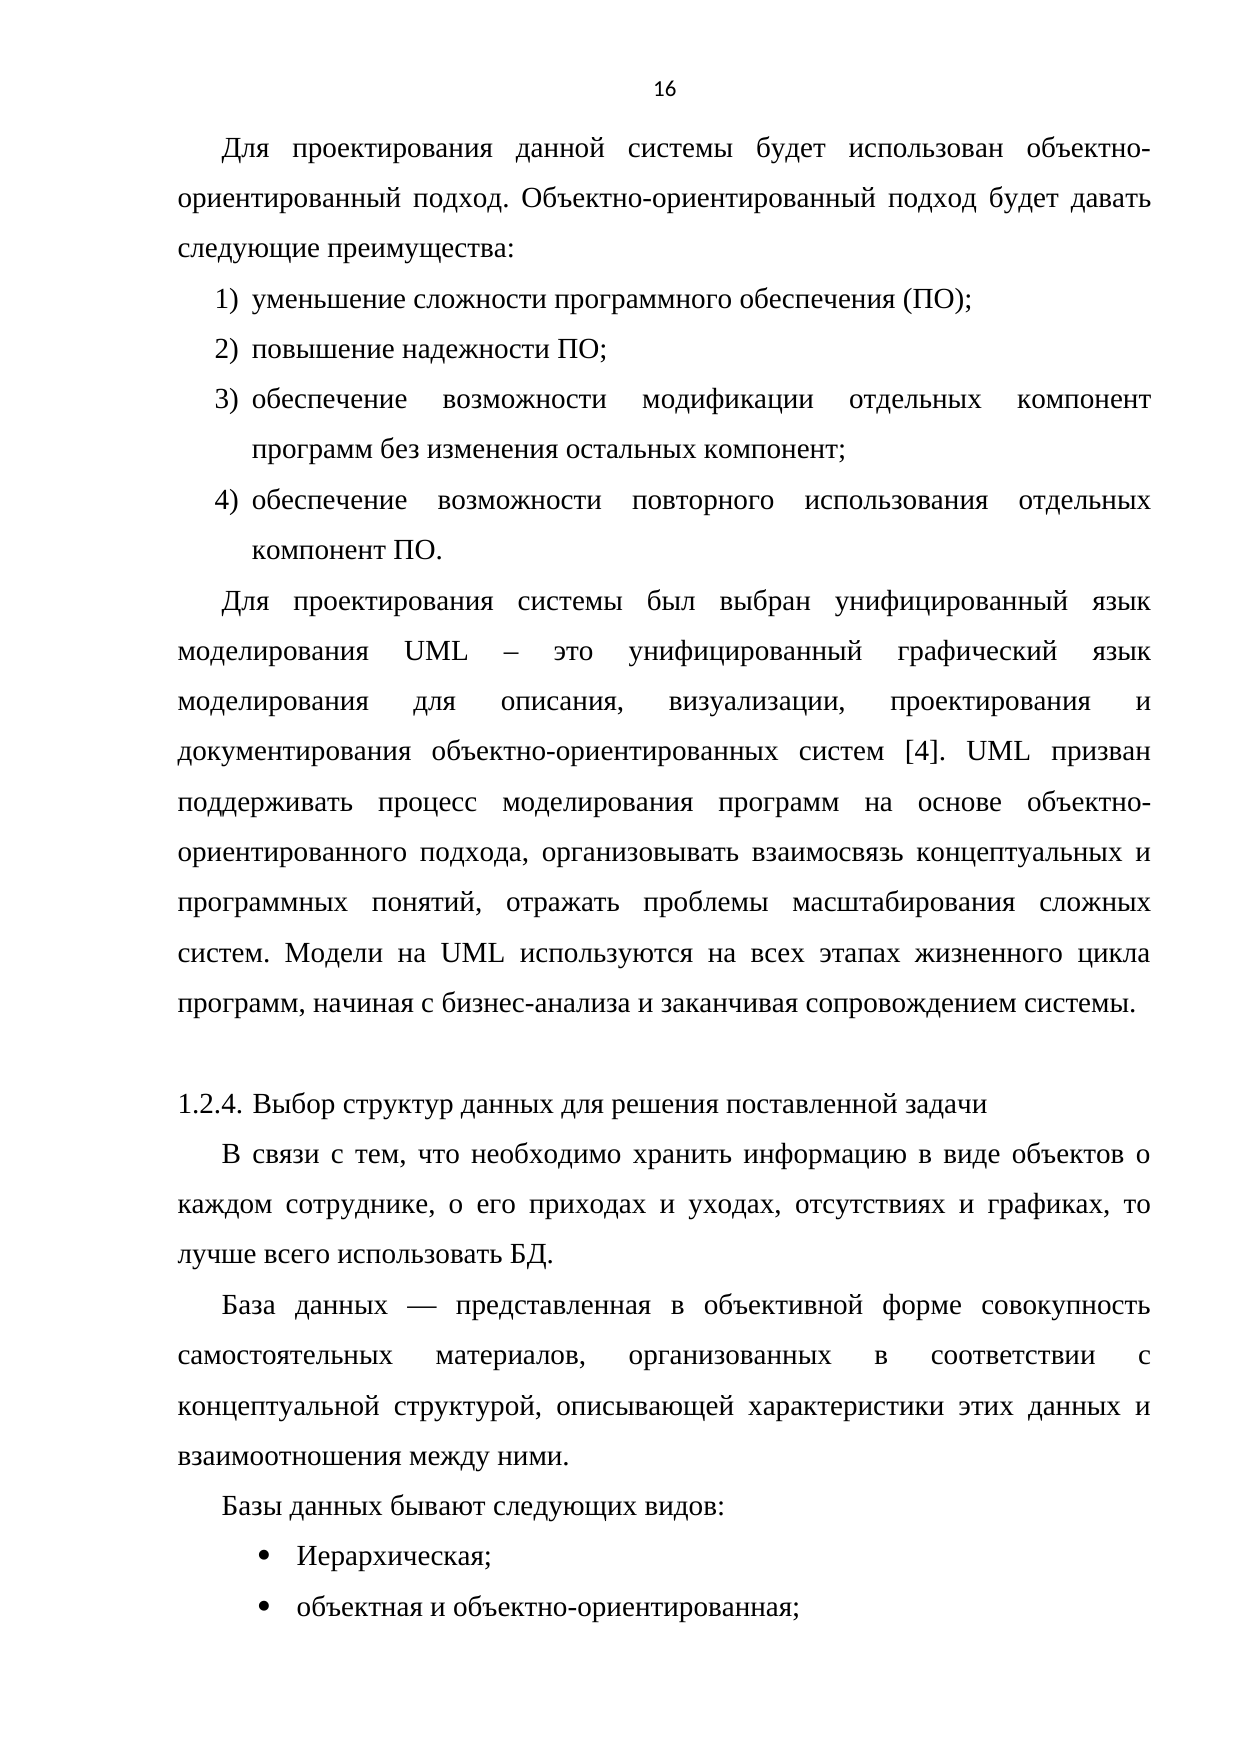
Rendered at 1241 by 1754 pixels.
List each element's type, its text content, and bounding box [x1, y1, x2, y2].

list Иерархическая; [259, 1538, 1152, 1572]
text Базы данных бывают следующих видов: [177, 1488, 1152, 1522]
list уменьшение сложности программного обеспечения (ПО); [214, 281, 1152, 314]
text База данных — представленная в объективной форме совокупность самостоятельных материалов, организованных в соответствии с концептуальной структурой, описывающей характеристики этих данных и взаимоотношения между ними. [177, 1287, 1152, 1471]
text Для проектирования данной системы будет использован объектно-ориентированный подход. Объектно-ориентированный подход будет давать следующие преимущества: [177, 130, 1152, 264]
list обеспечение возможности модификации отдельных компонент программ без изменения остальных компонент; [214, 381, 1152, 465]
text Для проектирования системы был выбран унифицированный язык моделирования UML – это унифицированный графический язык моделирования для описания, визуализации, проектирования и документирования объектно-ориентированных систем [4]. UML призван поддерживать процесс моделирования программ на основе объектно-ориентированного подхода, организовывать взаимосвязь концептуальных и программных понятий, отражать проблемы масштабирования сложных систем. Модели на UML используются на всех этапах жизненного цикла программ, начиная с бизнес-анализа и заканчивая сопровождением системы. [177, 583, 1152, 1019]
text В связи с тем, что необходимо хранить информацию в виде объектов о каждом сотруднике, о его приходах и уходах, отсутствиях и графиках, то лучше всего использовать БД. [177, 1136, 1152, 1270]
list обеспечение возможности повторного использования отдельных компонент ПО. [214, 482, 1152, 566]
list Выбор структур данных для решения поставленной задачи [177, 1086, 1152, 1119]
list объектная и объектно-ориентированная; [259, 1589, 1152, 1623]
list повышение надежности ПО; [214, 331, 1152, 364]
